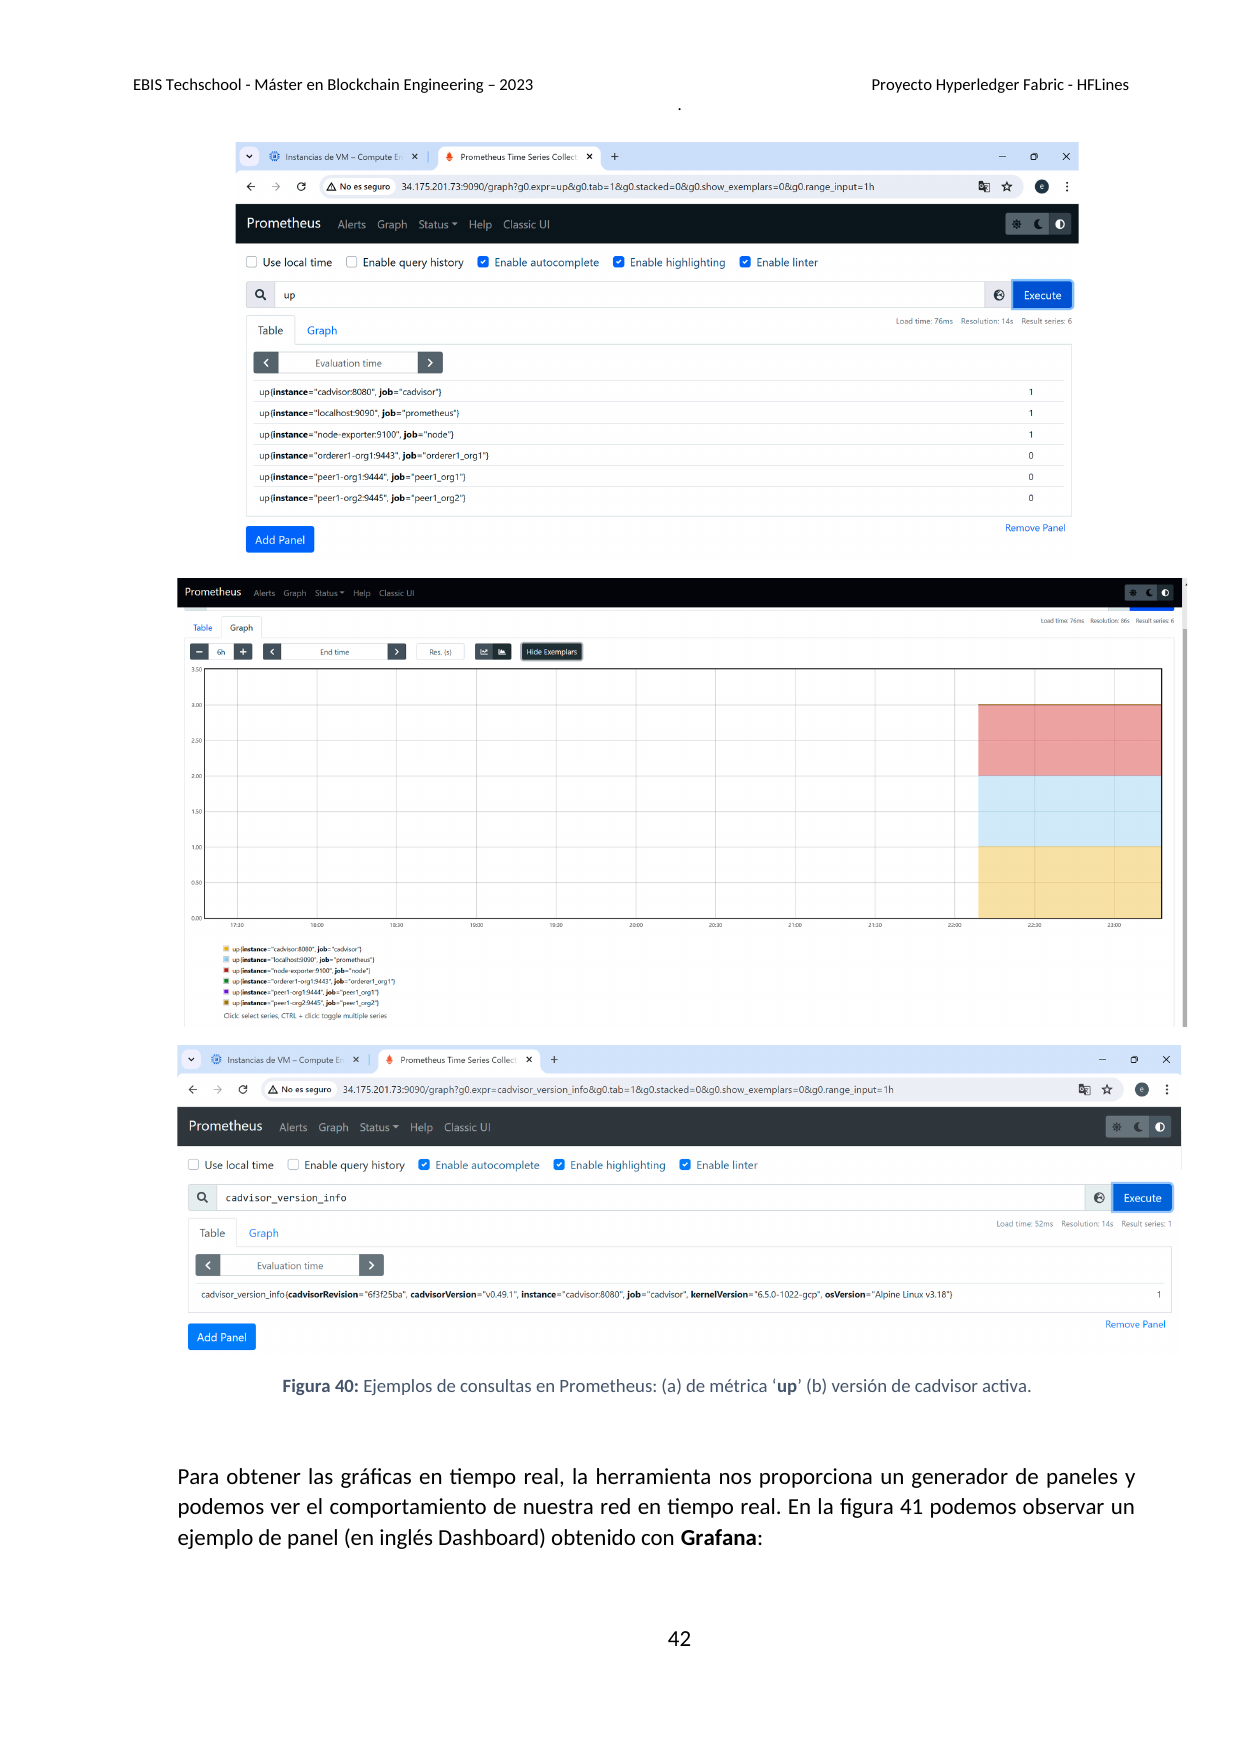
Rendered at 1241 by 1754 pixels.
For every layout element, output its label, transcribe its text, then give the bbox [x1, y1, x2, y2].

picture [235, 142, 1079, 560]
text Figura 40: Ejemplos de consultas en Prometheus: (a) de métrica ‘up’ (b) versión de cadvisor activa. [177, 1374, 1137, 1397]
picture [177, 578, 1188, 1027]
text Para obtener las gráficas en tiempo real, la herramienta nos proporciona un generador de paneles y podemos ver el comportamiento de nuestra red en tiempo real. En la figura 41 podemos observar un ejemplo de panel (en inglés Dashboard) obtenido con Grafana: [177, 1462, 1137, 1551]
picture [177, 1045, 1182, 1356]
